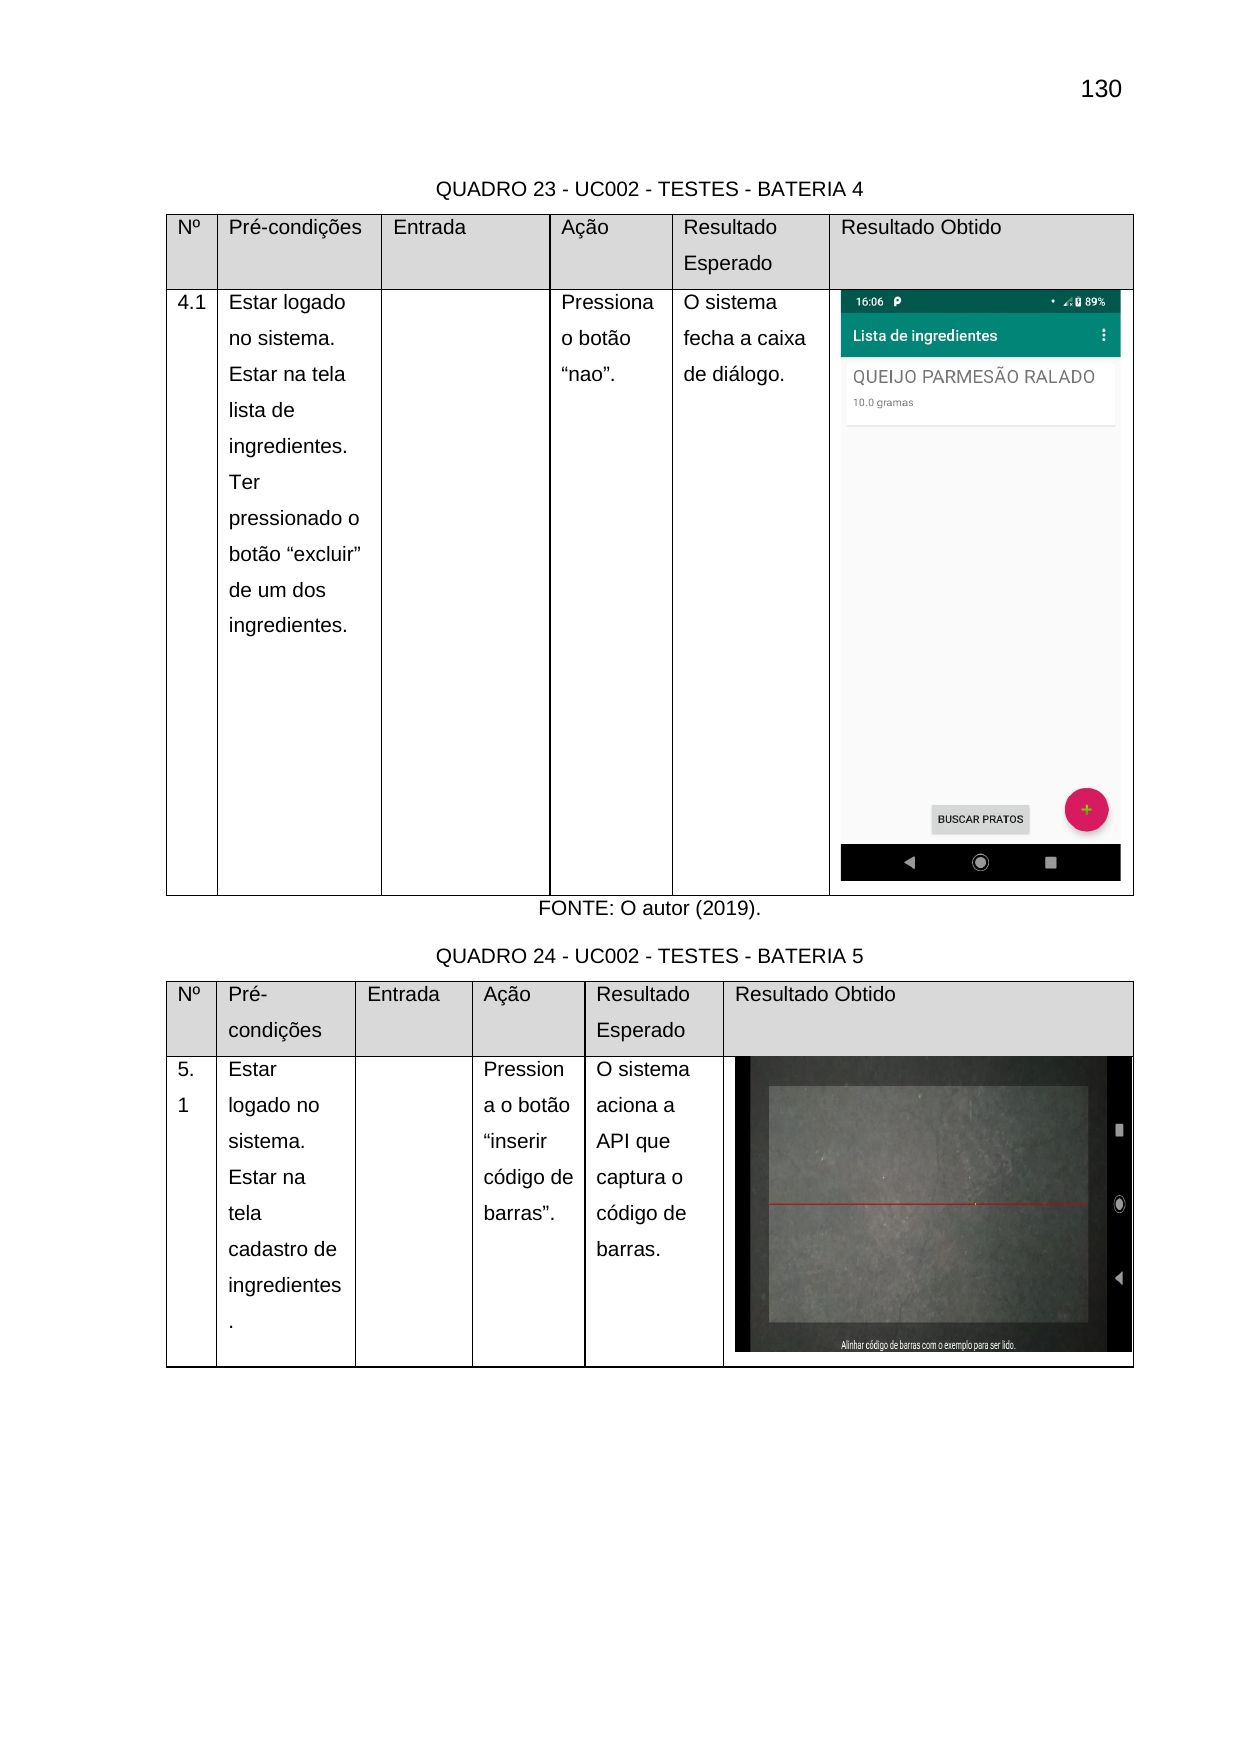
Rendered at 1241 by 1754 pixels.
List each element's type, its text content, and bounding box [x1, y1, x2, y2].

picture [735, 1056, 1132, 1352]
table_header Pré-condições [217, 982, 355, 1056]
table_header Ação [551, 215, 672, 289]
table_cell 4.1 [167, 290, 217, 895]
table_cell Estar logado no sistema. Estar na tela lista de ingredientes. Ter pressionado o botão “excluir” de um dos ingredientes. [218, 290, 381, 895]
table_cell Pressiona o botão “inserir código de barras”. [473, 1057, 584, 1366]
text FONTE: O autor (2019). [177, 896, 1122, 920]
table_cell Estar logado no sistema. Estar na tela cadastro de ingredientes. [217, 1057, 355, 1366]
table_cell [356, 1057, 472, 1366]
table_header Nº [167, 215, 217, 289]
table_cell O sistema fecha a caixa de diálogo. [673, 290, 829, 895]
table_header Resultado Obtido [830, 215, 1133, 289]
table_cell [830, 290, 1133, 895]
table_cell [382, 290, 549, 895]
table_header Resultado Esperado [673, 215, 829, 289]
table_header Nº [167, 982, 216, 1056]
table_cell O sistema aciona a API que captura o código de barras. [586, 1057, 723, 1366]
table_cell 5.1 [167, 1057, 216, 1366]
table_cell Pressiona o botão “nao”. [551, 290, 672, 895]
table_header Resultado Esperado [586, 982, 723, 1056]
picture [840, 290, 1121, 881]
text QUADRO 24 - UC002 - TESTES - BATERIA 5 [177, 944, 1122, 968]
table_header Entrada [356, 982, 472, 1056]
table_header Entrada [382, 215, 549, 289]
table_header Pré-condições [218, 215, 381, 289]
table_cell [724, 1057, 1133, 1366]
table_header Resultado Obtido [724, 982, 1133, 1056]
table_header Ação [473, 982, 584, 1056]
text QUADRO 23 - UC002 - TESTES - BATERIA 4 [177, 177, 1122, 201]
